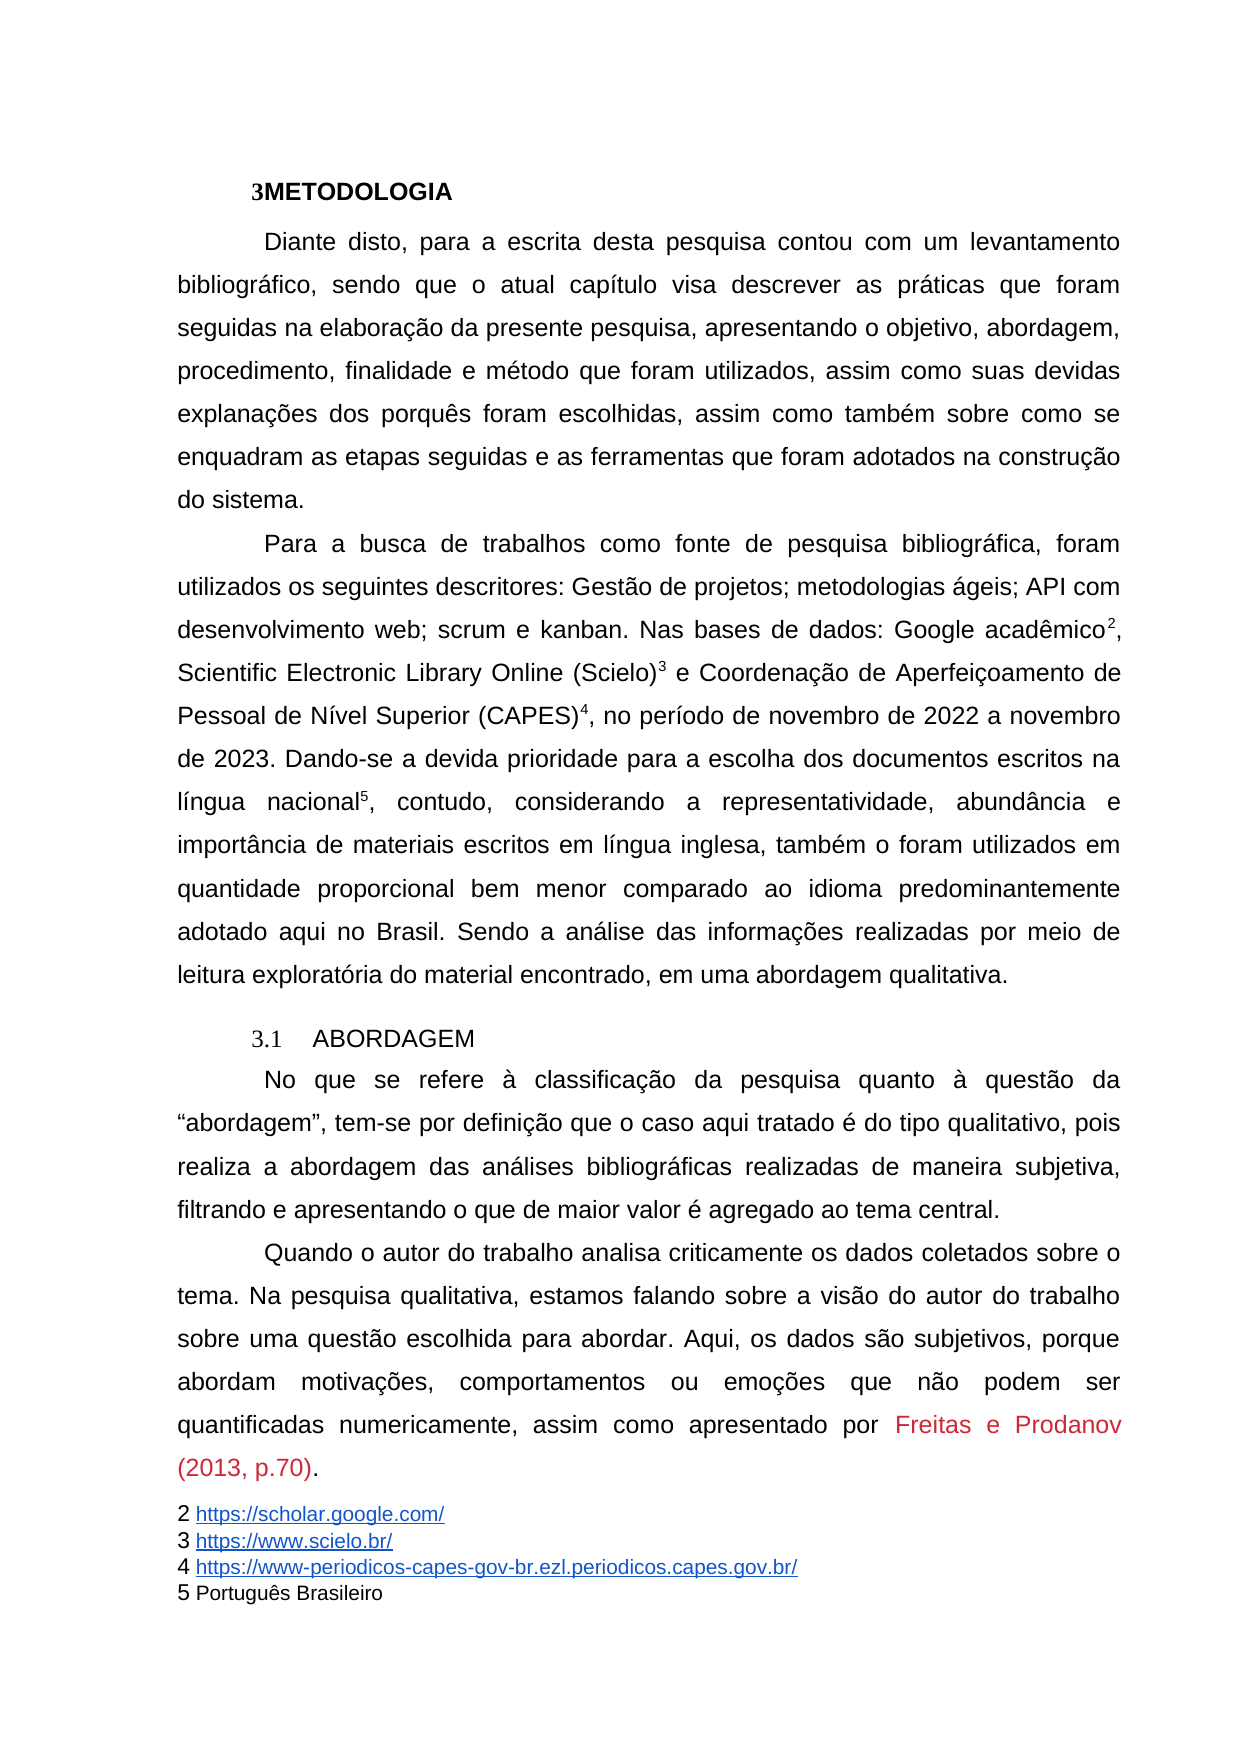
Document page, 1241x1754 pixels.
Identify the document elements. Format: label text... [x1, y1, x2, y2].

text Quando o autor do trabalho analisa criticamente os dados coletados sobre o tema. Na pesquisa qualitativa, estamos falando sobre a visão do autor do trabalho sobre uma questão escolhida para abordar. Aqui, os dados são subjetivos, porque abordam motivações, comportamentos ou emoções que não podem ser quantificadas numericamente, assim como apresentado por Freitas e Prodanov (2013, p.70). [177, 1238, 1122, 1482]
text Diante disto, para a escrita desta pesquisa contou com um levantamento bibliográfico, sendo que o atual capítulo visa descrever as práticas que foram seguidas na elaboração da presente pesquisa, apresentando o objetivo, abordagem, procedimento, finalidade e método que foram utilizados, assim como suas devidas explanações dos porquês foram escolhidas, assim como também sobre como se enquadram as etapas seguidas e as ferramentas que foram adotados na construção do sistema. [177, 227, 1122, 514]
text No que se refere à classificação da pesquisa quanto à questão da “abordagem”, tem-se por definição que o caso aqui tratado é do tipo qualitativo, pois realiza a abordagem das análises bibliográficas realizadas de maneira subjetiva, filtrando e apresentando o que de maior valor é agregado ao tema central. [177, 1065, 1122, 1223]
subtitle METODOLOGIA [251, 177, 1122, 206]
text Para a busca de trabalhos como fonte de pesquisa bibliográfica, foram utilizados os seguintes descritores: Gestão de projetos; metodologias ágeis; API com desenvolvimento web; scrum e kanban. Nas bases de dados: Google acadêmico, Scientific Electronic Library Online (Scielo) e Coordenação de Aperfeiçoamento de Pessoal de Nível Superior (CAPES), no período de novembro de 2022 a novembro de 2023. Dando-se a devida prioridade para a escolha dos documentos escritos na língua nacional, contudo, considerando a representatividade, abundância e importância de materiais escritos em língua inglesa, também o foram utilizados em quantidade proporcional bem menor comparado ao idioma predominantemente adotado aqui no Brasil. Sendo a análise das informações realizadas por meio de leitura exploratória do material encontrado, em uma abordagem qualitativa. [177, 529, 1122, 989]
subtitle ABORDAGEM [251, 1024, 1122, 1053]
